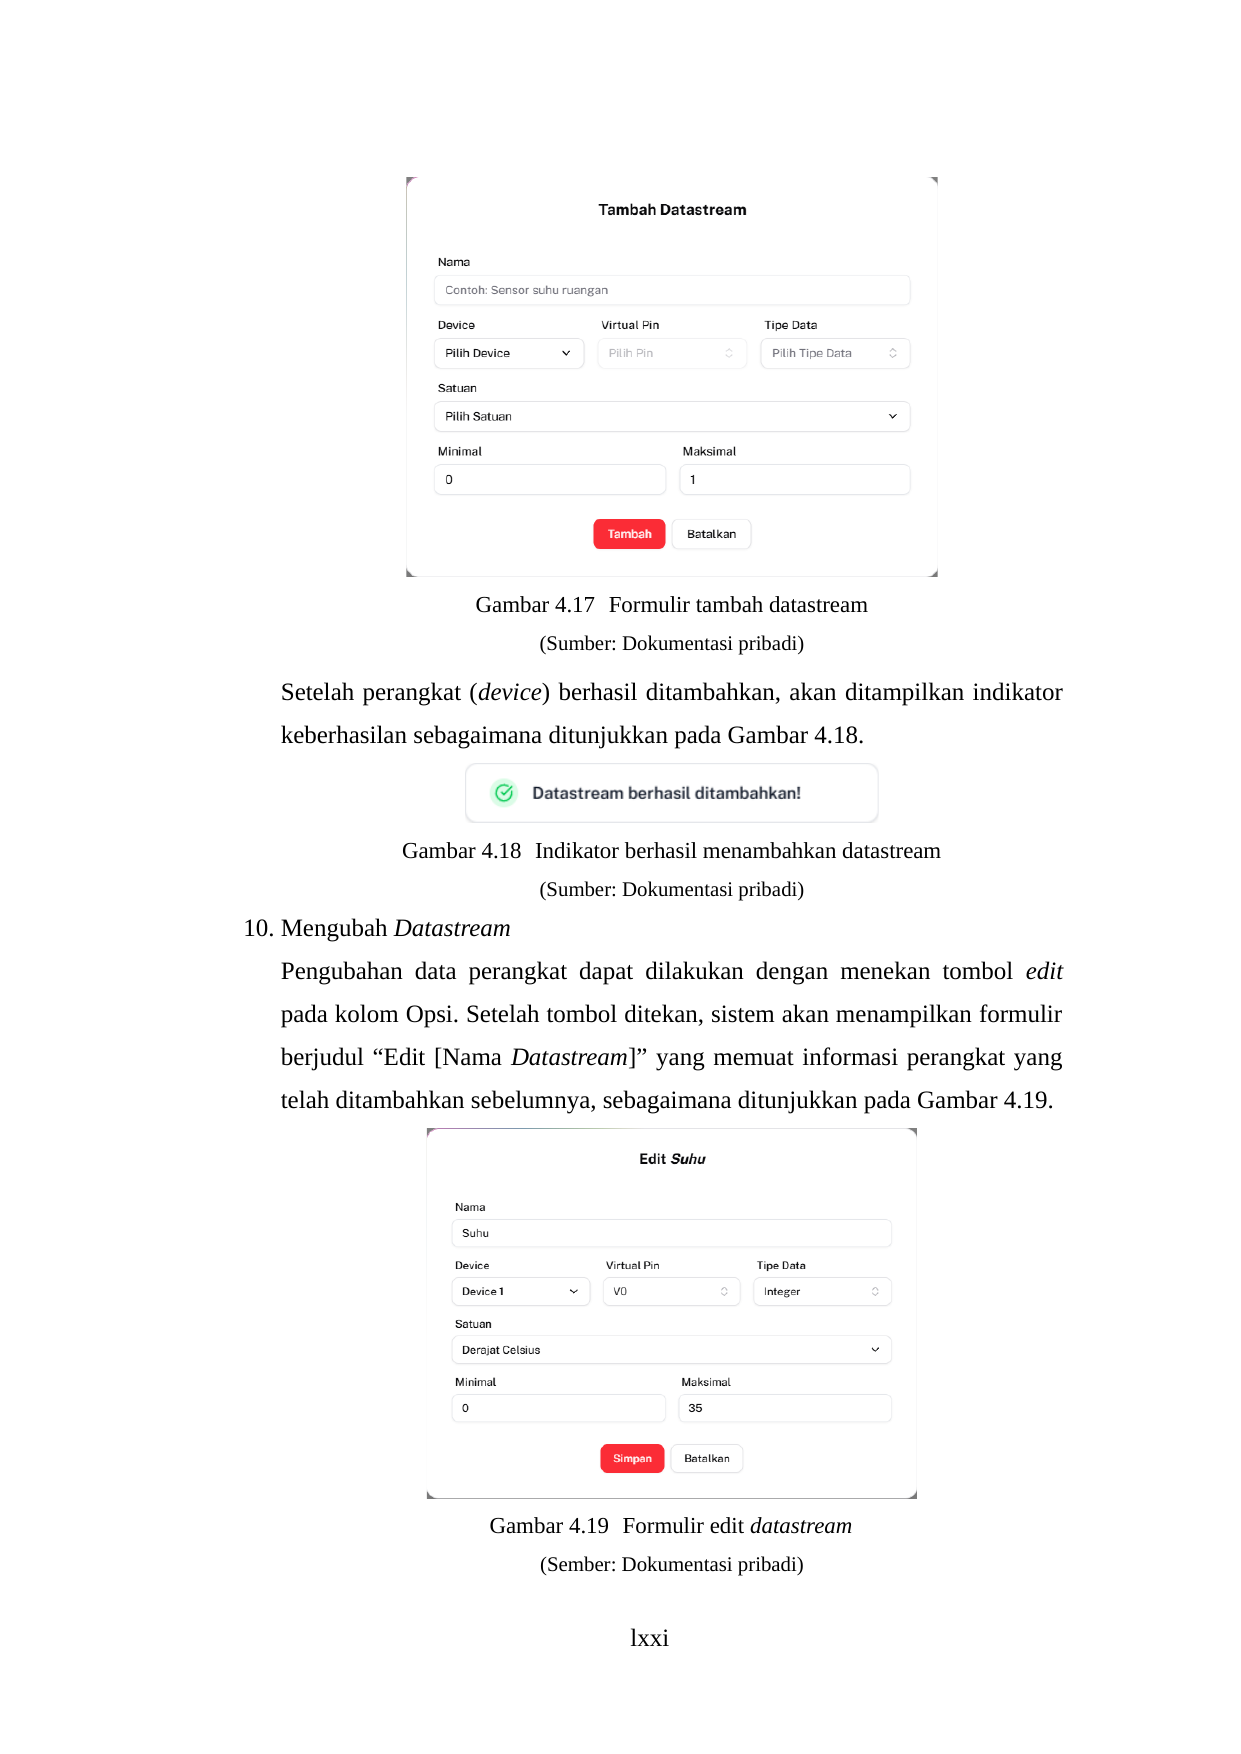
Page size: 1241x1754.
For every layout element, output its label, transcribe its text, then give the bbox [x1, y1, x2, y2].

text Formulir tambah datastream [281, 591, 1063, 617]
list (Sumber: Dokumentasi pribadi) [281, 877, 1063, 901]
text Formulir edit datastream [281, 1513, 1063, 1539]
list Mengubah Datastream [243, 913, 1063, 941]
picture [465, 763, 879, 823]
picture [406, 177, 938, 577]
list (Sumber: Dokumentasi pribadi) [281, 631, 1063, 654]
picture [426, 1128, 917, 1499]
list Pengubahan data perangkat dapat dilakukan dengan menekan tombol edit pada kolom Opsi. Setelah tombol ditekan, sistem akan menampilkan formulir berjudul “Edit [Nama Datastream]” yang memuat informasi perangkat yang telah ditambahkan sebelumnya, sebagaimana ditunjukkan pada Gambar 4.19. [281, 956, 1063, 1114]
list (Sember: Dokumentasi pribadi) [281, 1552, 1063, 1576]
list Setelah perangkat (device) berhasil ditambahkan, akan ditampilkan indikator keberhasilan sebagaimana ditunjukkan pada Gambar 4.18. [281, 677, 1063, 749]
text Indikator berhasil menambahkan datastream [281, 837, 1063, 863]
